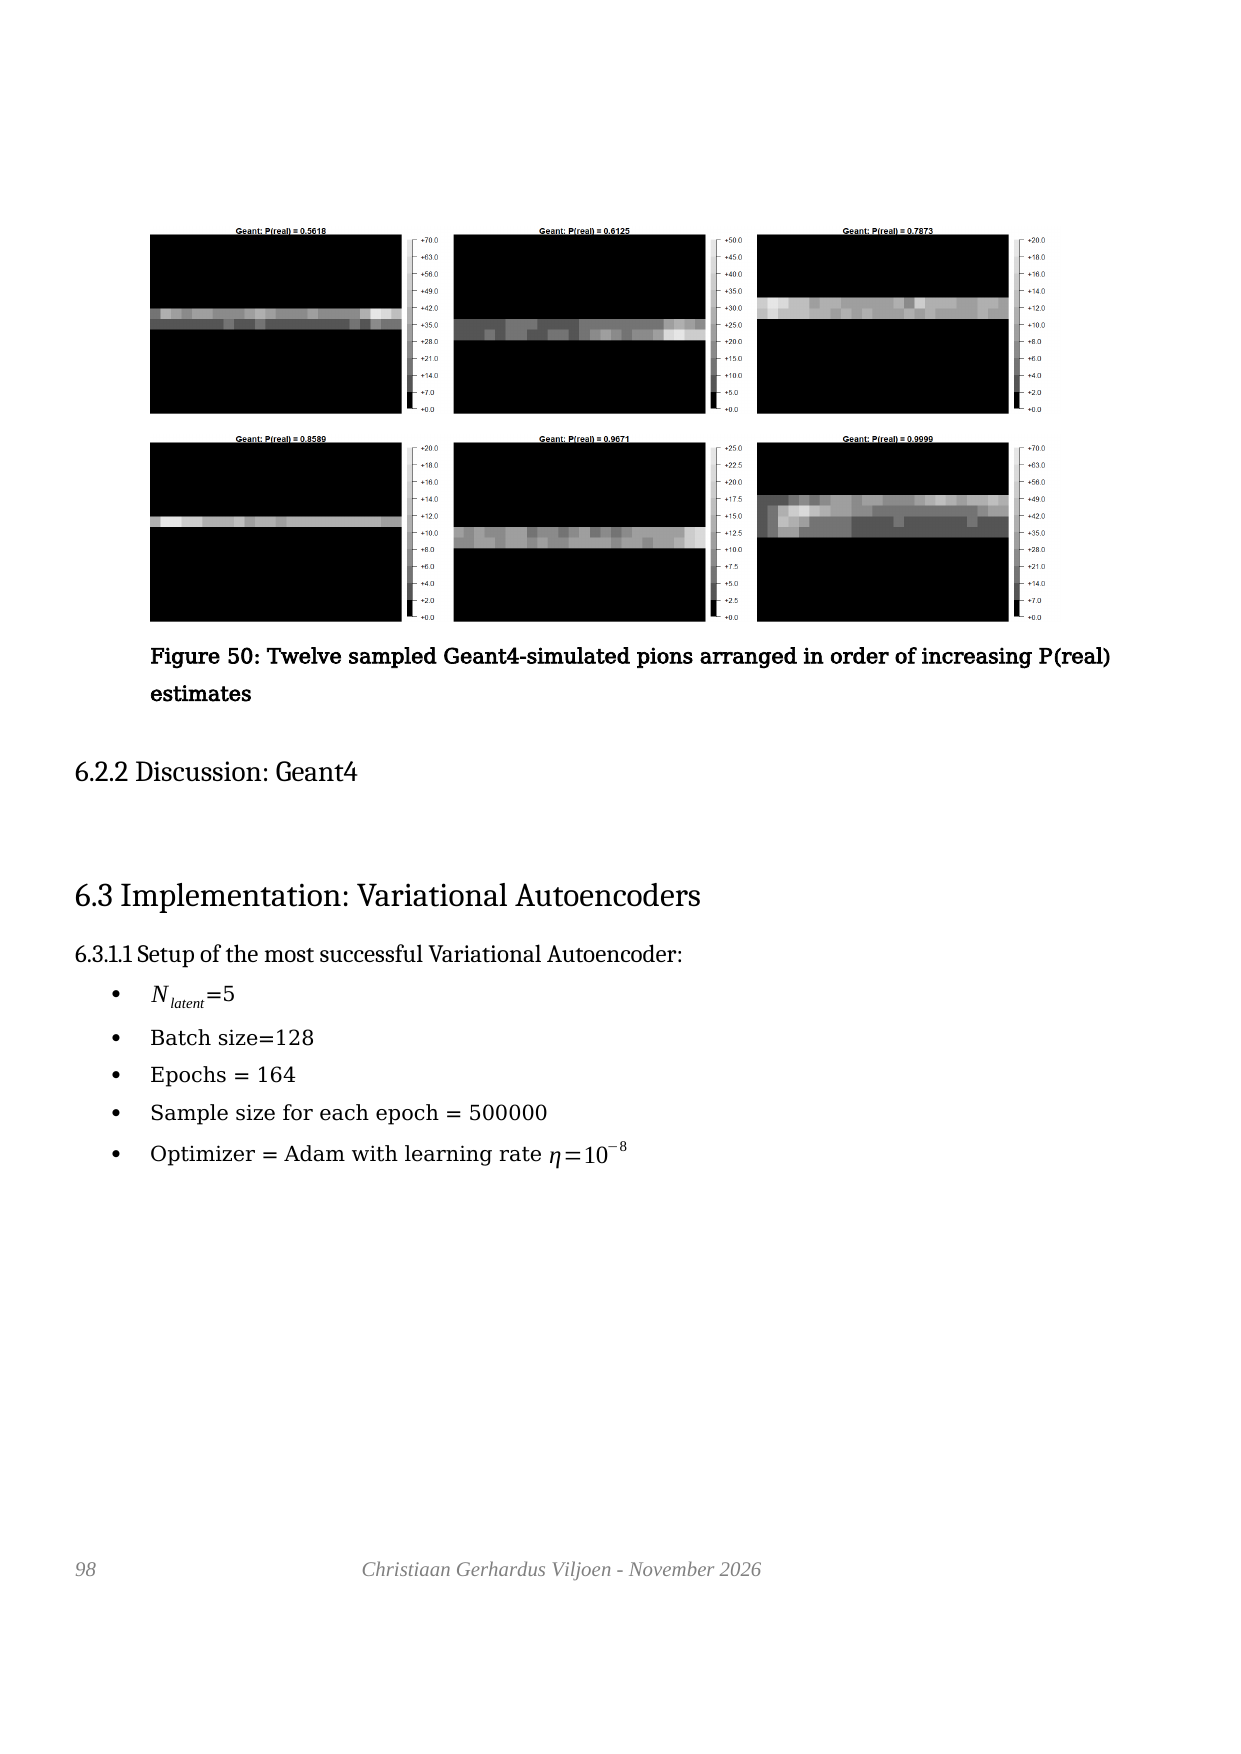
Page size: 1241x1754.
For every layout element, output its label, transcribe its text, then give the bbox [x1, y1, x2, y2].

picture [150, 226, 1061, 414]
subtitle Setup of the most successful Variational Autoencoder: [75, 939, 1165, 968]
list =5 [112, 981, 1165, 1012]
subtitle Discussion: Geant4 [75, 755, 1165, 789]
text Figure 50: Twelve sampled Geant4-simulated pions arranged in order of increasing P(real) estimates [150, 643, 1165, 705]
list Epochs = 164 [112, 1062, 1165, 1087]
subtitle Implementation: Variational Autoencoders [75, 876, 1165, 914]
list Sample size for each epoch = 500000 [112, 1100, 1165, 1125]
list Batch size=128 [112, 1024, 1165, 1050]
list Optimizer = Adam with learning rate [112, 1137, 1165, 1168]
picture [150, 434, 1061, 622]
